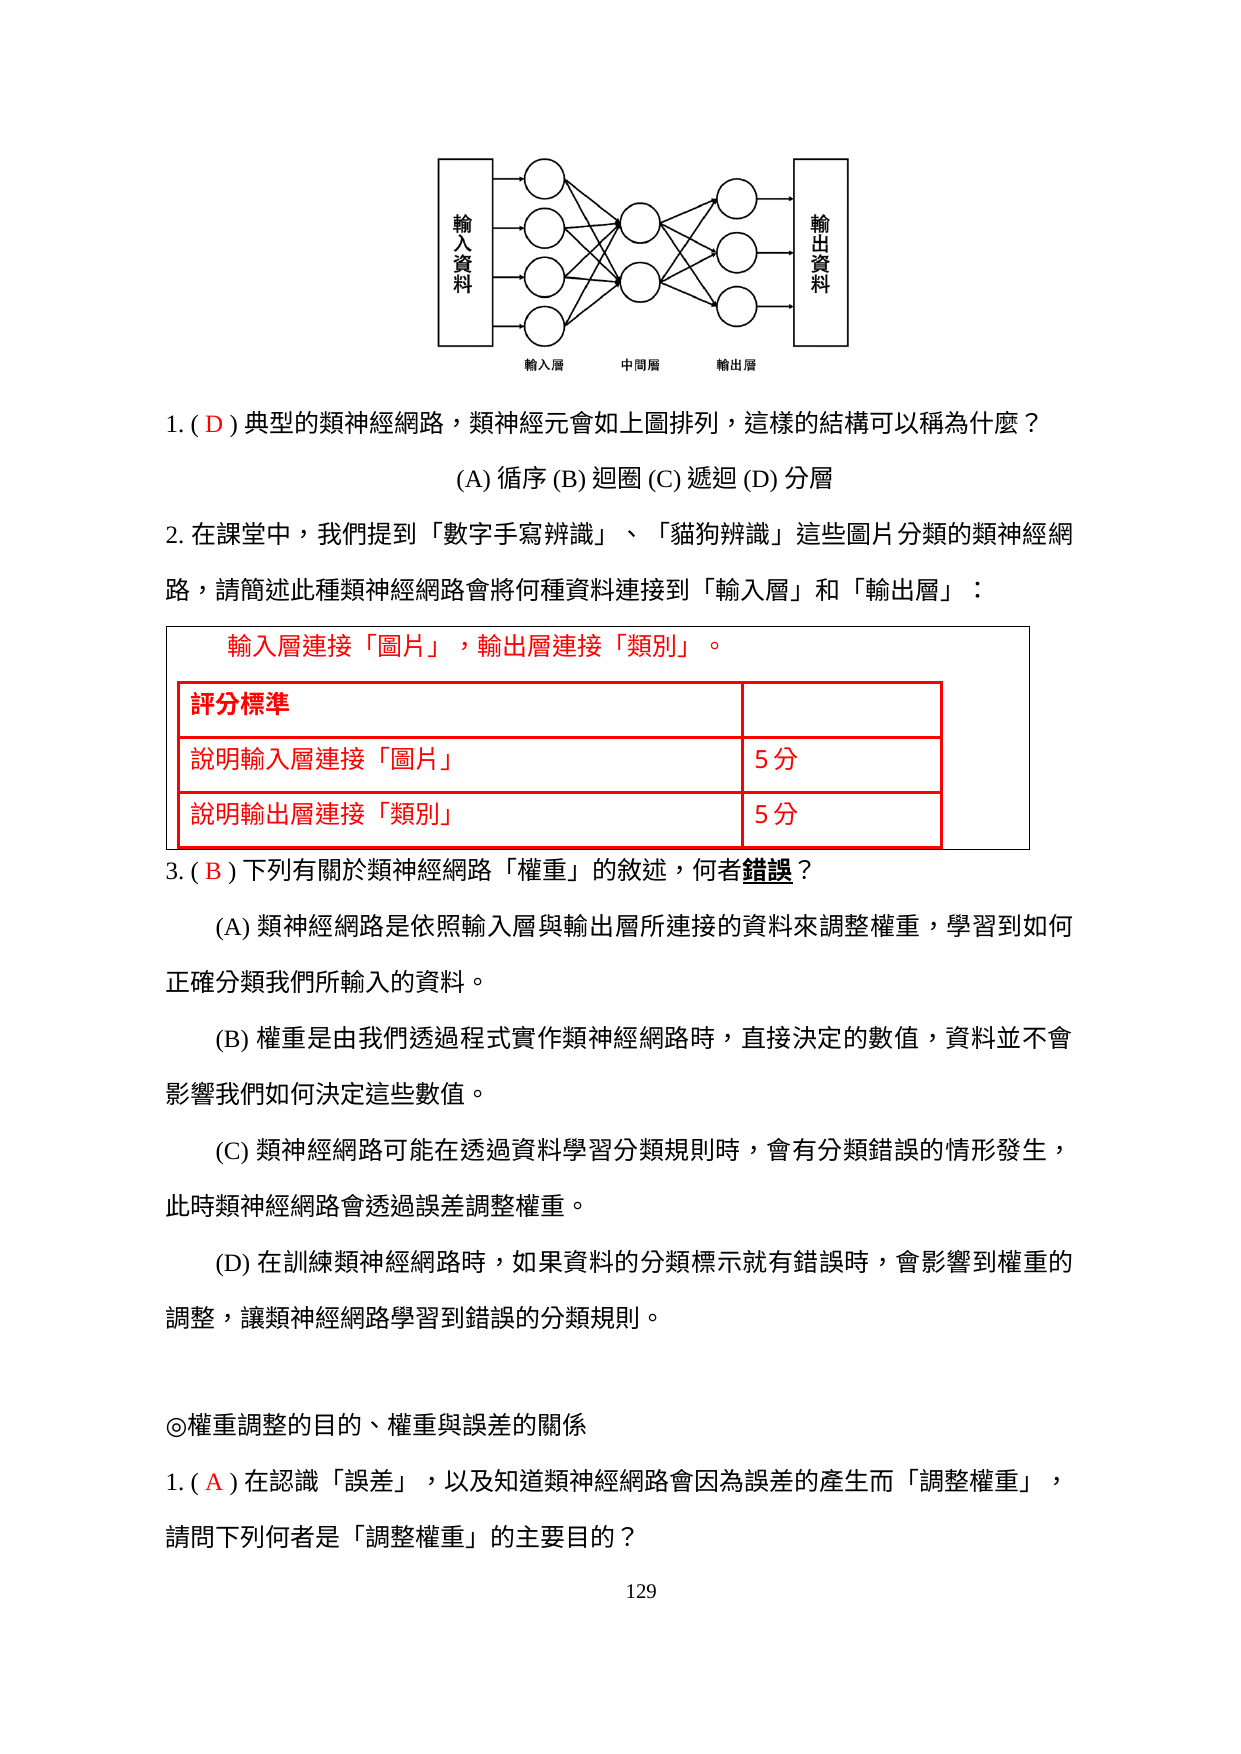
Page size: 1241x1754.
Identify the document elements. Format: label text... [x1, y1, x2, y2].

text ◎權重調整的目的、權重與誤差的關係 [165, 1405, 1075, 1443]
text (B) 權重是由我們透過程式實作類神經網路時，直接決定的數值，資料並不會影響我們如何決定這些數值。 [165, 1018, 1075, 1111]
text (D) 在訓練類神經網路時，如果資料的分類標示就有錯誤時，會影響到權重的調整，讓類神經網路學習到錯誤的分類規則。 [165, 1241, 1075, 1335]
text 1. ( D ) 典型的類神經網路，類神經元會如上圖排列，這樣的結構可以稱為什麼？ [165, 403, 1075, 440]
text (A) 類神經網路是依照輸入層與輸出層所連接的資料來調整權重，學習到如何正確分類我們所輸入的資料。 [165, 906, 1075, 999]
text 2. 在課堂中，我們提到「數字手寫辨識」、「貓狗辨識」這些圖片分類的類神經網路，請簡述此種類神經網路會將何種資料連接到「輸入層」和「輸出層」： [165, 514, 1075, 608]
text (A) 循序 (B) 迴圈 (C) 遞迴 (D) 分層 [165, 458, 1075, 496]
text 1. ( A ) 在認識「誤差」，以及知道類神經網路會因為誤差的產生而「調整權重」，請問下列何者是「調整權重」的主要目的？ [165, 1461, 1075, 1554]
table_header 輸入層連接「圖片」，輸出層連接「類別」。 [167, 627, 1029, 849]
picture [430, 150, 861, 389]
text 3. ( B ) 下列有關於類神經網路「權重」的敘述，何者錯誤？ [165, 850, 1075, 888]
text (C) 類神經網路可能在透過資料學習分類規則時，會有分類錯誤的情形發生，此時類神經網路會透過誤差調整權重。 [165, 1129, 1075, 1223]
